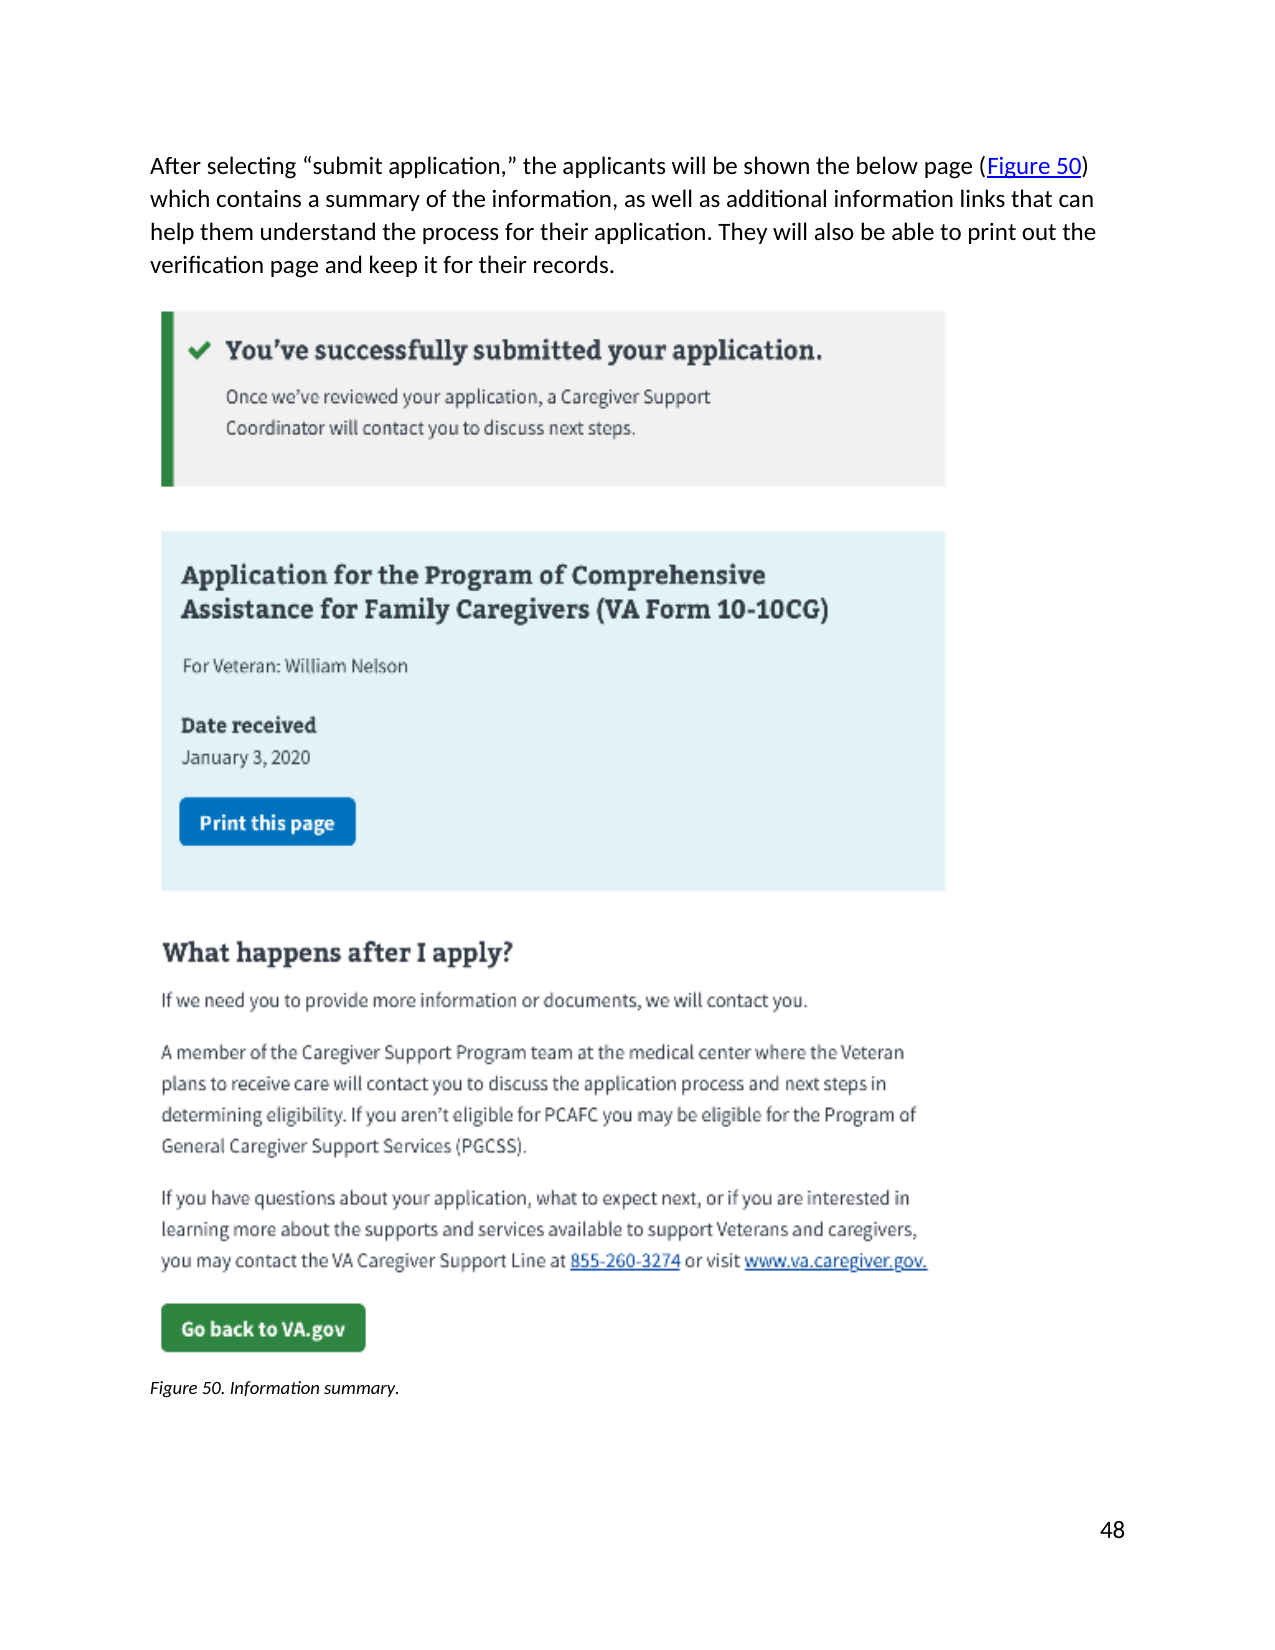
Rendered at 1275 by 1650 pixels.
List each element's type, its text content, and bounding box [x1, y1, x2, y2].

text After selecting “submit application,” the applicants will be shown the below page (Figure 50) which contains a summary of the information, as well as additional information links that can help them understand the process for their application. They will also be able to print out the verification page and keep it for their records. [150, 150, 1125, 279]
picture [150, 298, 968, 1375]
